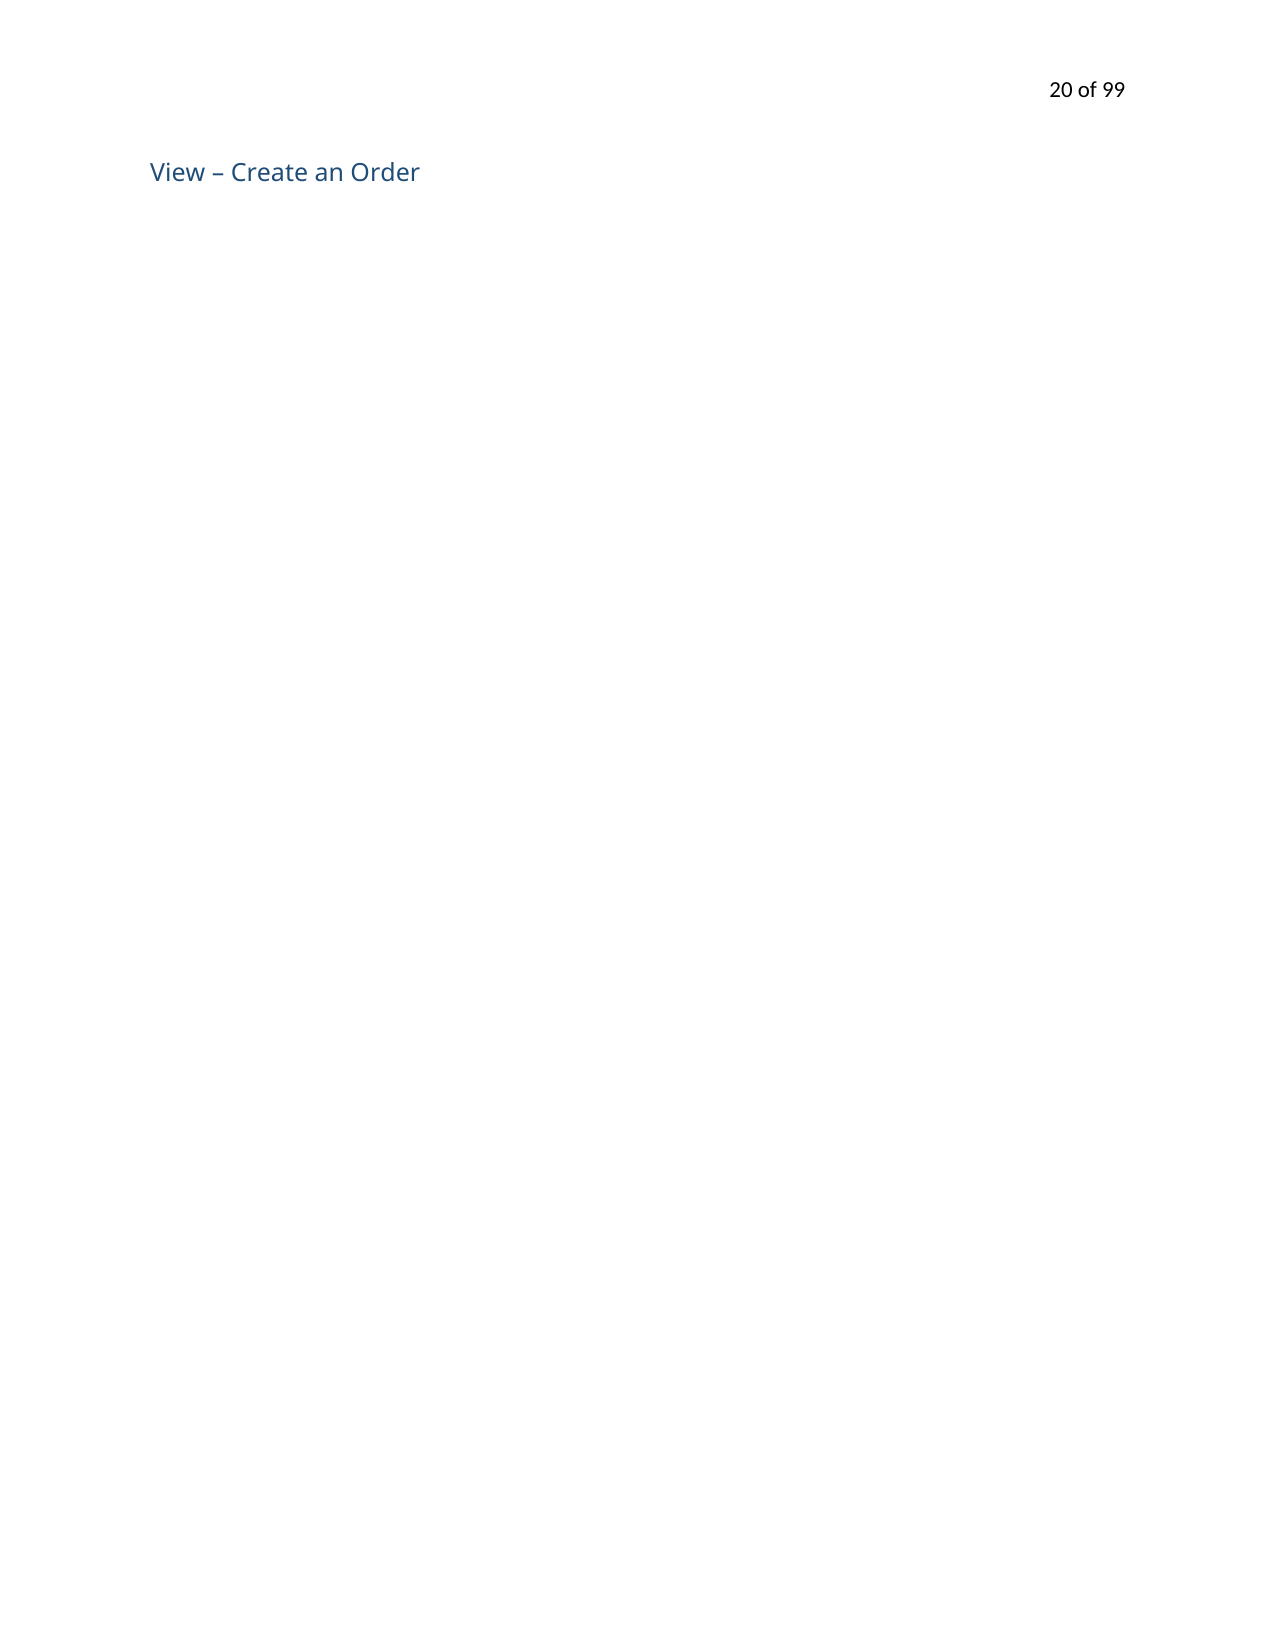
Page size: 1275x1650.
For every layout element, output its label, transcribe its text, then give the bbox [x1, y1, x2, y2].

subtitle View – Create an Order [150, 154, 1125, 188]
